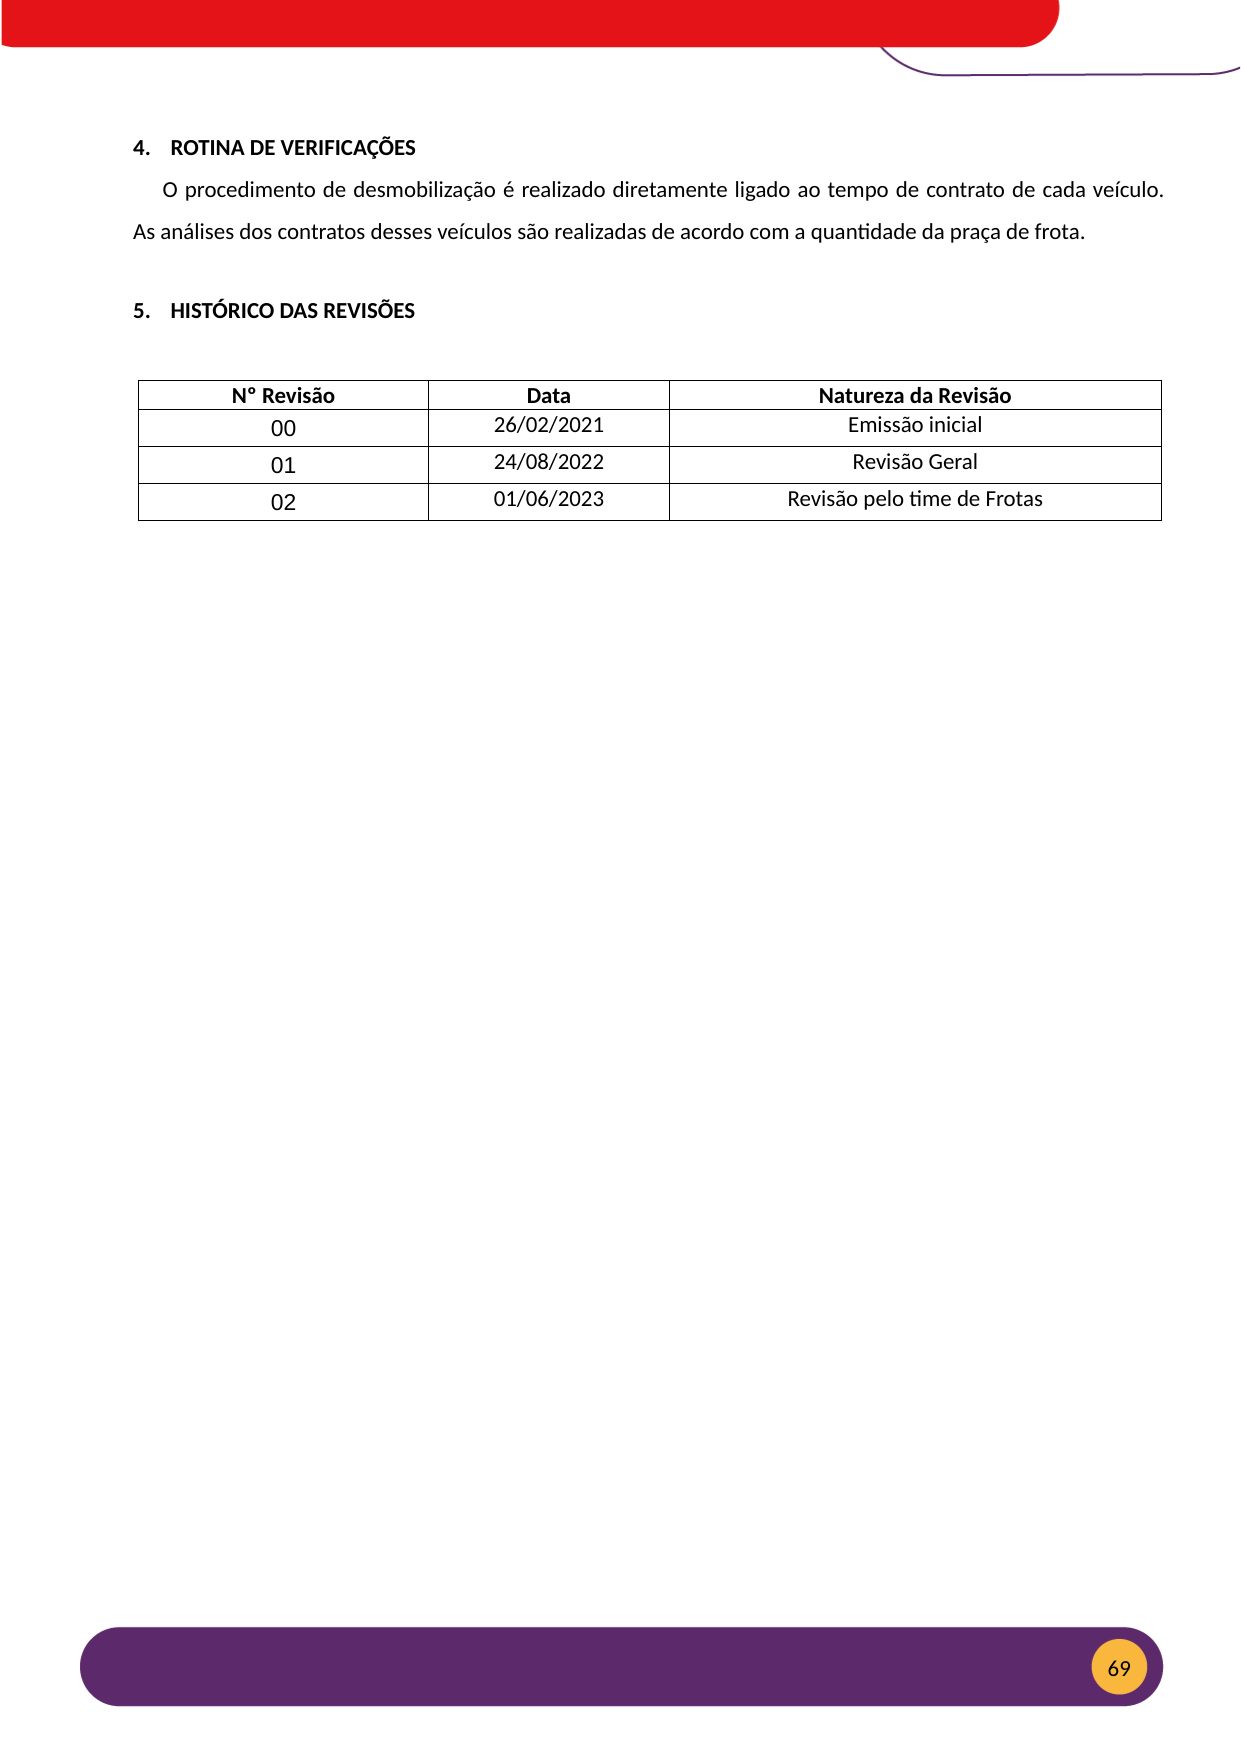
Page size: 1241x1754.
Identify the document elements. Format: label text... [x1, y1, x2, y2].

table_cell 26/02/2021 [429, 410, 669, 446]
subtitle HISTÓRICO DAS REVISÕES [133, 296, 1167, 324]
picture [1, 0, 1241, 1754]
table_cell 00 [139, 410, 428, 446]
table_cell 02 [139, 484, 428, 520]
table_cell Emissão inicial [670, 410, 1161, 446]
table_cell 01/06/2023 [429, 484, 669, 520]
subtitle ROTINA DE VERIFICAÇÕES [133, 133, 1167, 161]
table_cell 24/08/2022 [429, 447, 669, 483]
table_header Nº Revisão [139, 381, 428, 409]
table_cell Revisão Geral [670, 447, 1161, 483]
text O procedimento de desmobilização é realizado diretamente ligado ao tempo de contrato de cada veículo. As análises dos contratos desses veículos são realizadas de acordo com a quantidade da praça de frota. [133, 175, 1167, 245]
table_header Data [429, 381, 669, 409]
table_cell 01 [139, 447, 428, 483]
table_header Natureza da Revisão [670, 381, 1161, 409]
table_cell Revisão pelo time de Frotas [670, 484, 1161, 520]
